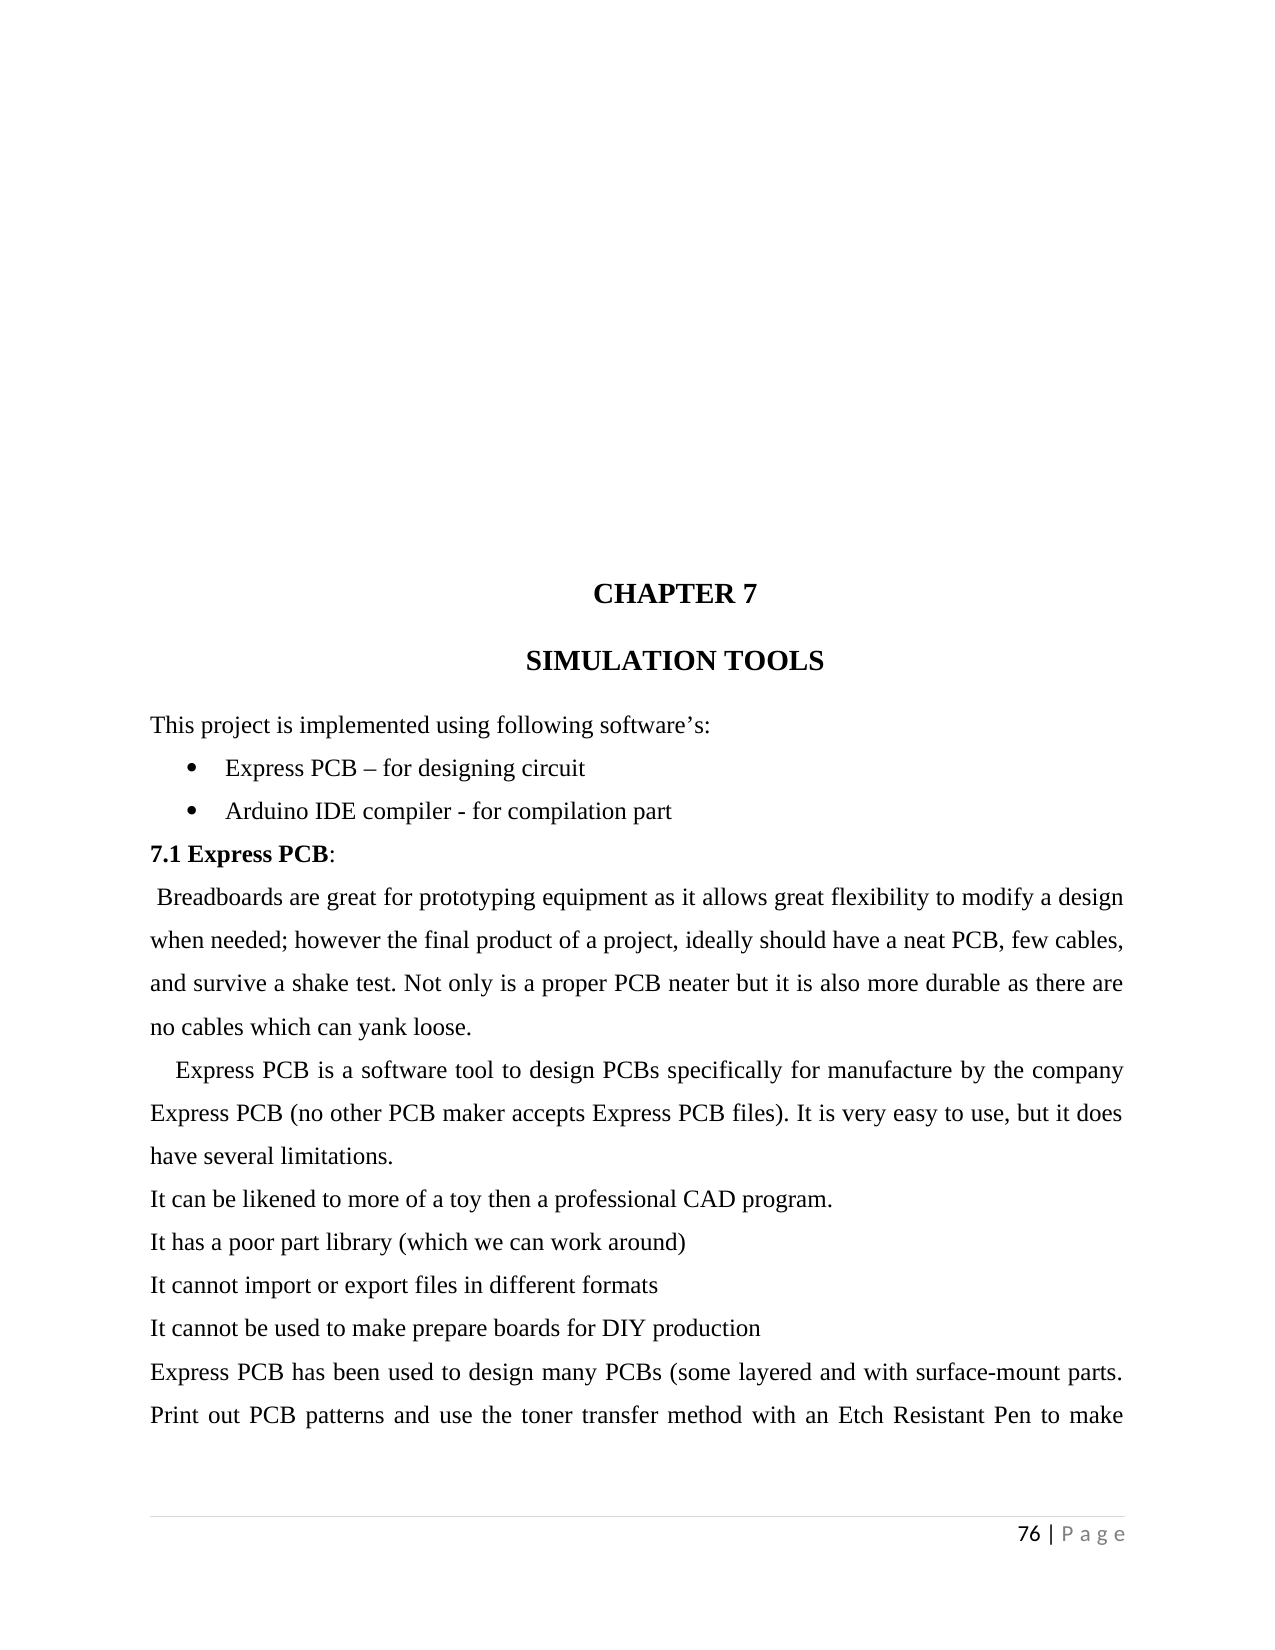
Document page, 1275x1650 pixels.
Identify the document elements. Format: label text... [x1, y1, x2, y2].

list Arduino IDE compiler - for compilation part [187, 796, 1125, 825]
text It cannot import or export files in different formats [150, 1270, 1125, 1299]
text This project is implemented using following software’s: [150, 710, 1125, 738]
text It has a poor part library (which we can work around) [150, 1227, 1125, 1256]
text SIMULATION TOOLS [225, 643, 1125, 676]
text CHAPTER 7 [225, 576, 1125, 609]
text Breadboards are great for prototyping equipment as it allows great flexibility to modify a design when needed; however the final product of a project, ideally should have a neat PCB, few cables, and survive a shake test. Not only is a proper PCB neater but it is also more durable as there are no cables which can yank loose. [150, 882, 1125, 1040]
text 7.1 Express PCB: [150, 839, 1125, 868]
text It cannot be used to make prepare boards for DIY production [150, 1313, 1125, 1342]
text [150, 1357, 1125, 1428]
list Express PCB – for designing circuit [187, 753, 1125, 782]
text Express PCB is a software tool to design PCBs specifically for manufacture by the company Express PCB (no other PCB maker accepts Express PCB files). It is very easy to use, but it does have several limitations. [150, 1055, 1125, 1170]
text It can be likened to more of a toy then a professional CAD program. [150, 1184, 1125, 1213]
